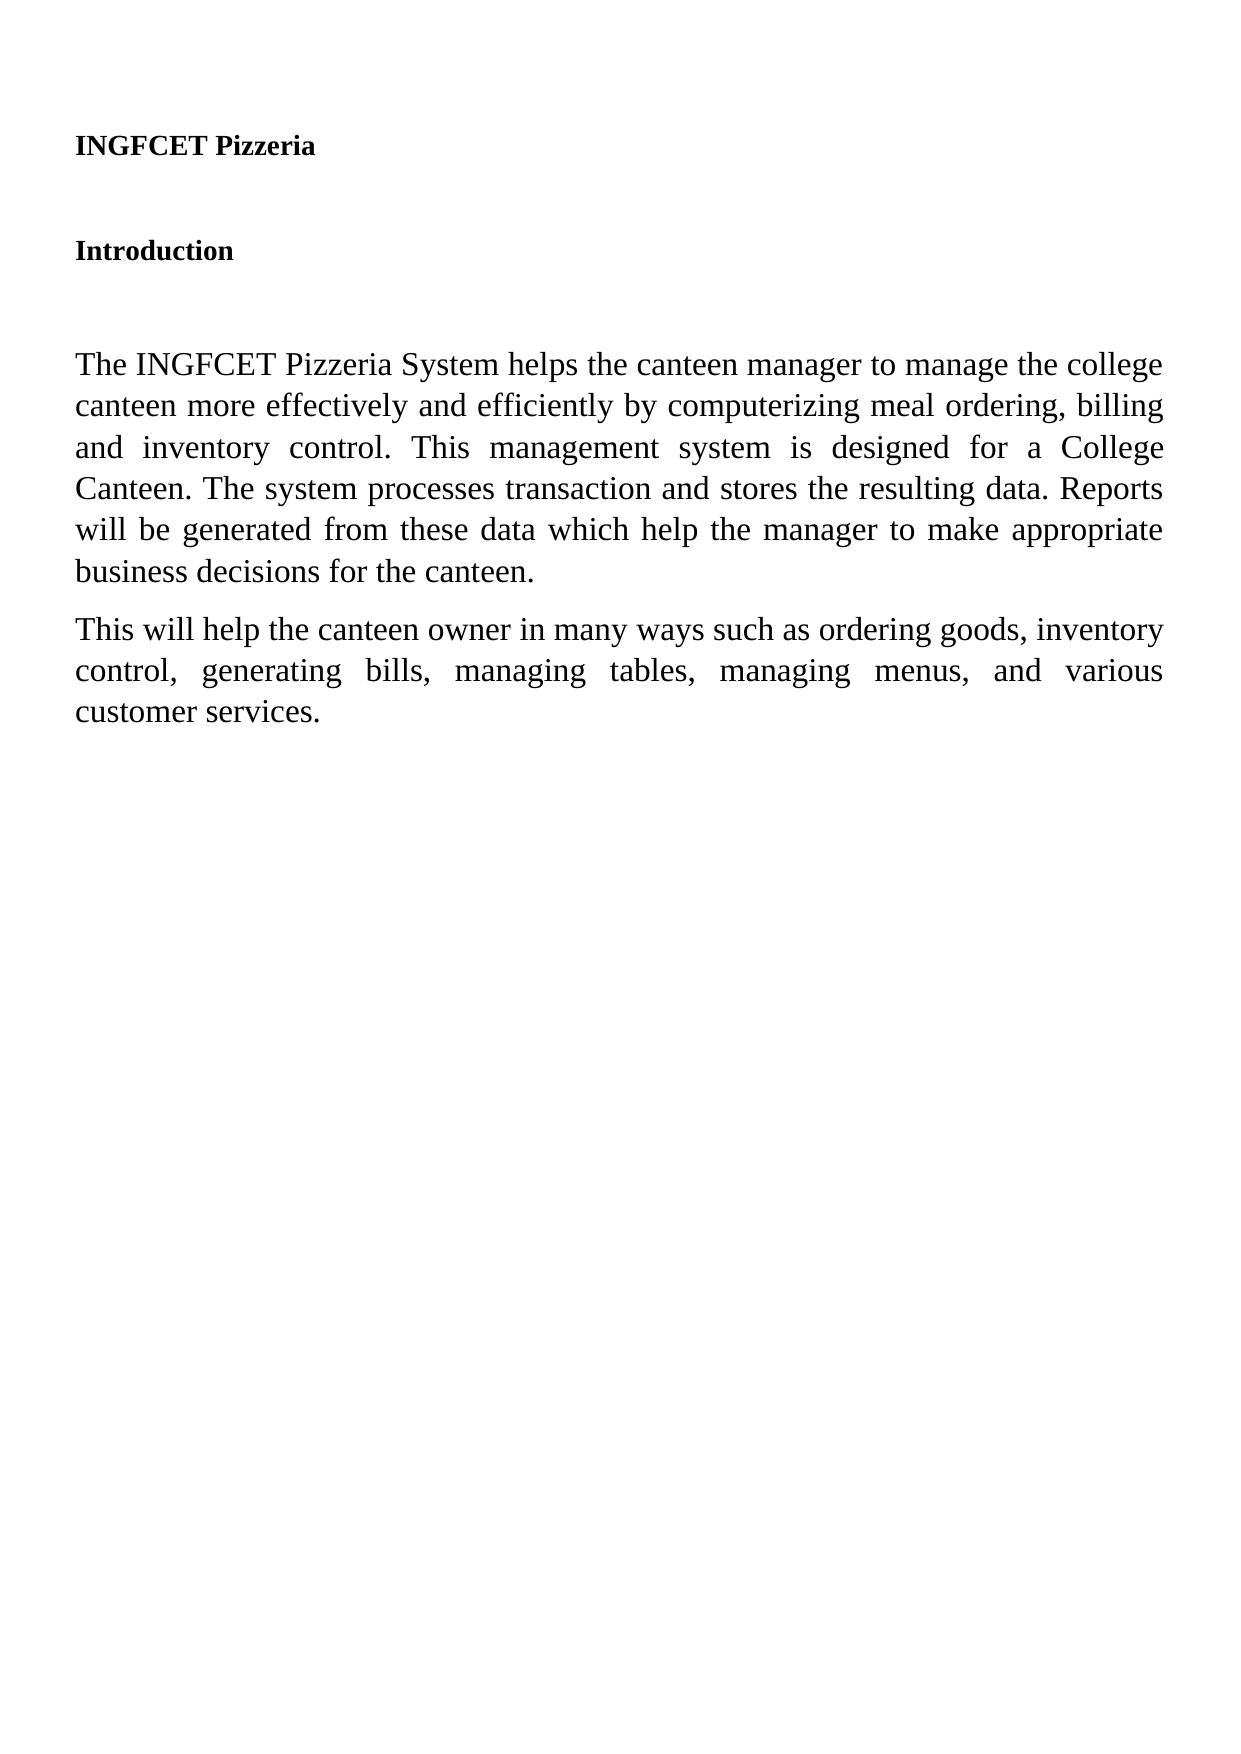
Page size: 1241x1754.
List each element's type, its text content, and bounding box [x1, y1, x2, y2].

text The INGFCET Pizzeria System helps the canteen manager to manage the college canteen more effectively and efficiently by computerizing meal ordering, billing and inventory control. This management system is designed for a College Canteen. The system processes transaction and stores the resulting data. Reports will be generated from these data which help the manager to make appropriate business decisions for the canteen. [75, 344, 1165, 589]
text INGFCET Pizzeria [75, 128, 1165, 161]
text This will help the canteen owner in many ways such as ordering goods, inventory control, generating bills, managing tables, managing menus, and various customer services. [75, 609, 1165, 730]
text Introduction [75, 233, 1165, 267]
